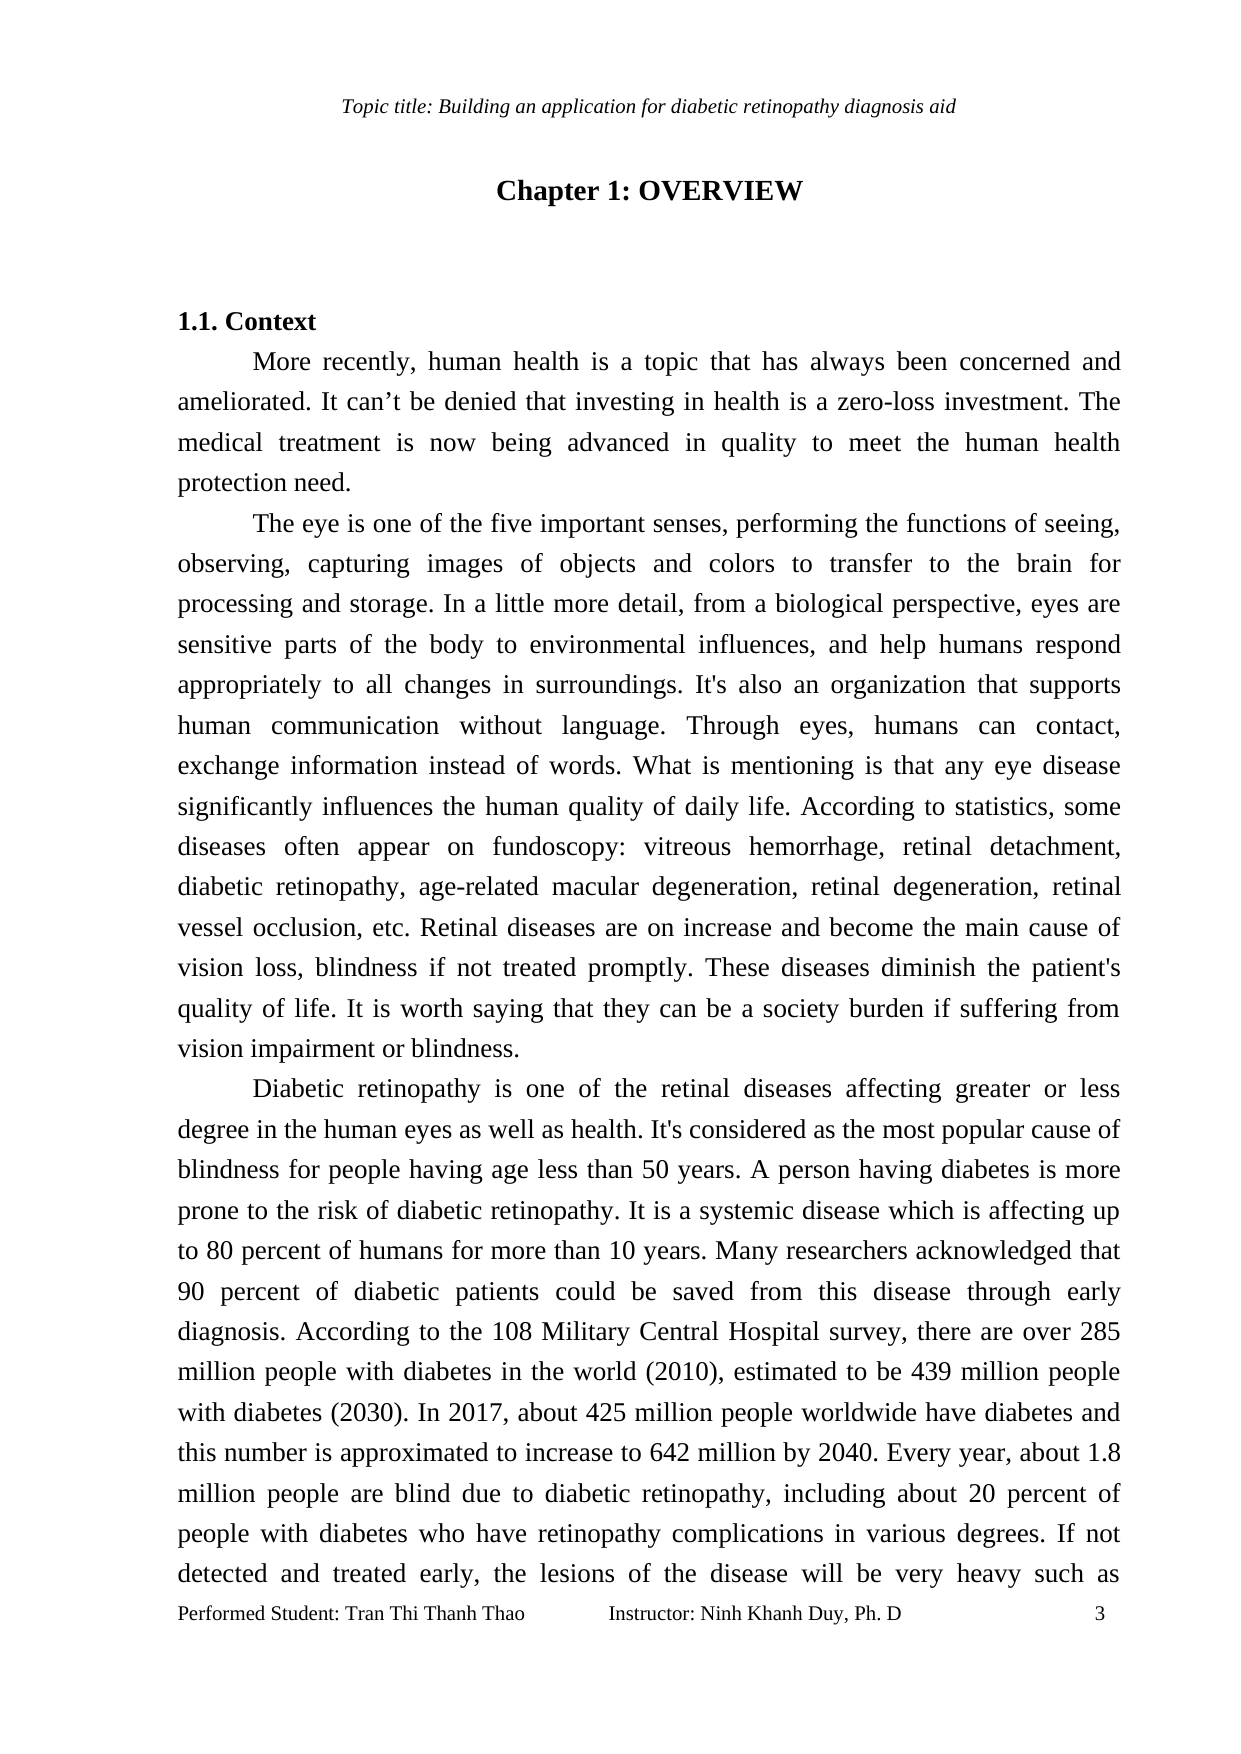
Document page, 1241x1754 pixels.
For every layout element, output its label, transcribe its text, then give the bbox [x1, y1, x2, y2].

subtitle 1.1. Context [177, 304, 1122, 336]
subtitle Chapter 1: OVERVIEW [177, 173, 1122, 206]
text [177, 1072, 1122, 1589]
text More recently, human health is a topic that has always been concerned and ameliorated. It can’t be denied that investing in health is a zero-loss investment. The medical treatment is now being advanced in quality to meet the human health protection need. [177, 345, 1122, 497]
text The eye is one of the five important senses, performing the functions of seeing, observing, capturing images of objects and colors to transfer to the brain for processing and storage. In a little more detail, from a biological perspective, eyes are sensitive parts of the body to environmental influences, and help humans respond appropriately to all changes in surroundings. It's also an organization that supports human communication without language. Through eyes, humans can contact, exchange information instead of words. What is mentioning is that any eye disease significantly influences the human quality of daily life. According to statistics, some diseases often appear on fundoscopy: vitreous hemorrhage, retinal detachment, diabetic retinopathy, age-related macular degeneration, retinal degeneration, retinal vessel occlusion, etc. Retinal diseases are on increase and become the main cause of vision loss, blindness if not treated promptly. These diseases diminish the patient's quality of life. It is worth saying that they can be a society burden if suffering from vision impairment or blindness. [177, 507, 1122, 1063]
